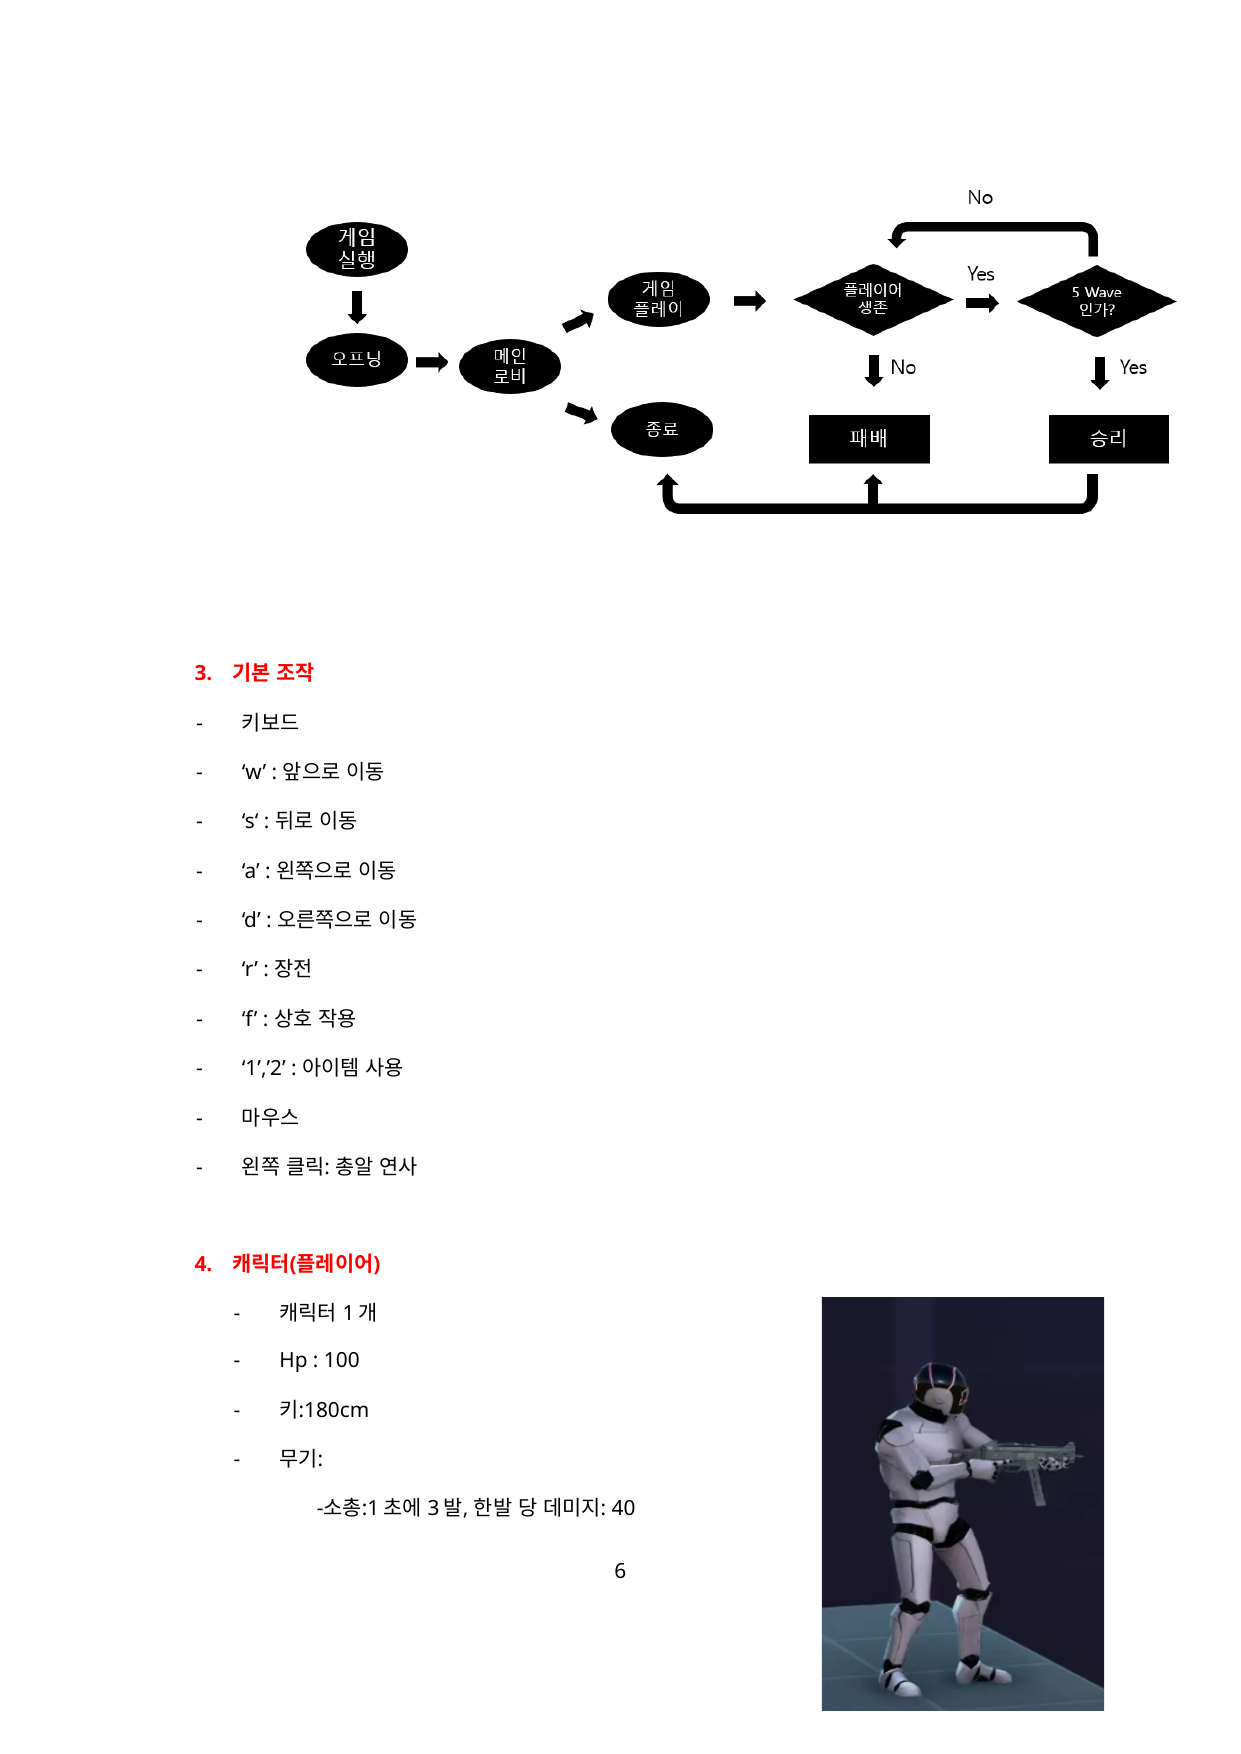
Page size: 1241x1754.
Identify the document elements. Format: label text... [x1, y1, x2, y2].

list ‘a’ : 왼쪽으로 이동 [196, 854, 1090, 884]
list ‘f’ : 상호 작용 [196, 1002, 1090, 1032]
list 왼쪽 클릭: 총알 연사 [196, 1150, 1090, 1180]
list 캐릭터(플레이어) [194, 1247, 1090, 1277]
list ‘r’ : 장전 [196, 953, 1090, 983]
list ‘w’ : 앞으로 이동 [196, 755, 1090, 785]
list 캐릭터 1개 [233, 1296, 1090, 1326]
list ‘d’ : 오른쪽으로 이동 [196, 903, 1090, 933]
list 키:180cm [233, 1393, 821, 1423]
list 무기: [233, 1442, 821, 1472]
list -소총:1초에 3발, 한발 당 데미지: 40 [317, 1492, 821, 1522]
list ‘1’,’2’ : 아이템 사용 [196, 1051, 1090, 1082]
list 마우스 [196, 1101, 1090, 1131]
picture [821, 1297, 1105, 1711]
list ‘s‘ : 뒤로 이동 [196, 804, 1090, 835]
list 키보드 [196, 706, 1090, 736]
list 기본 조작 [194, 656, 1090, 687]
list Hp : 100 [233, 1346, 821, 1374]
picture [270, 177, 1212, 543]
